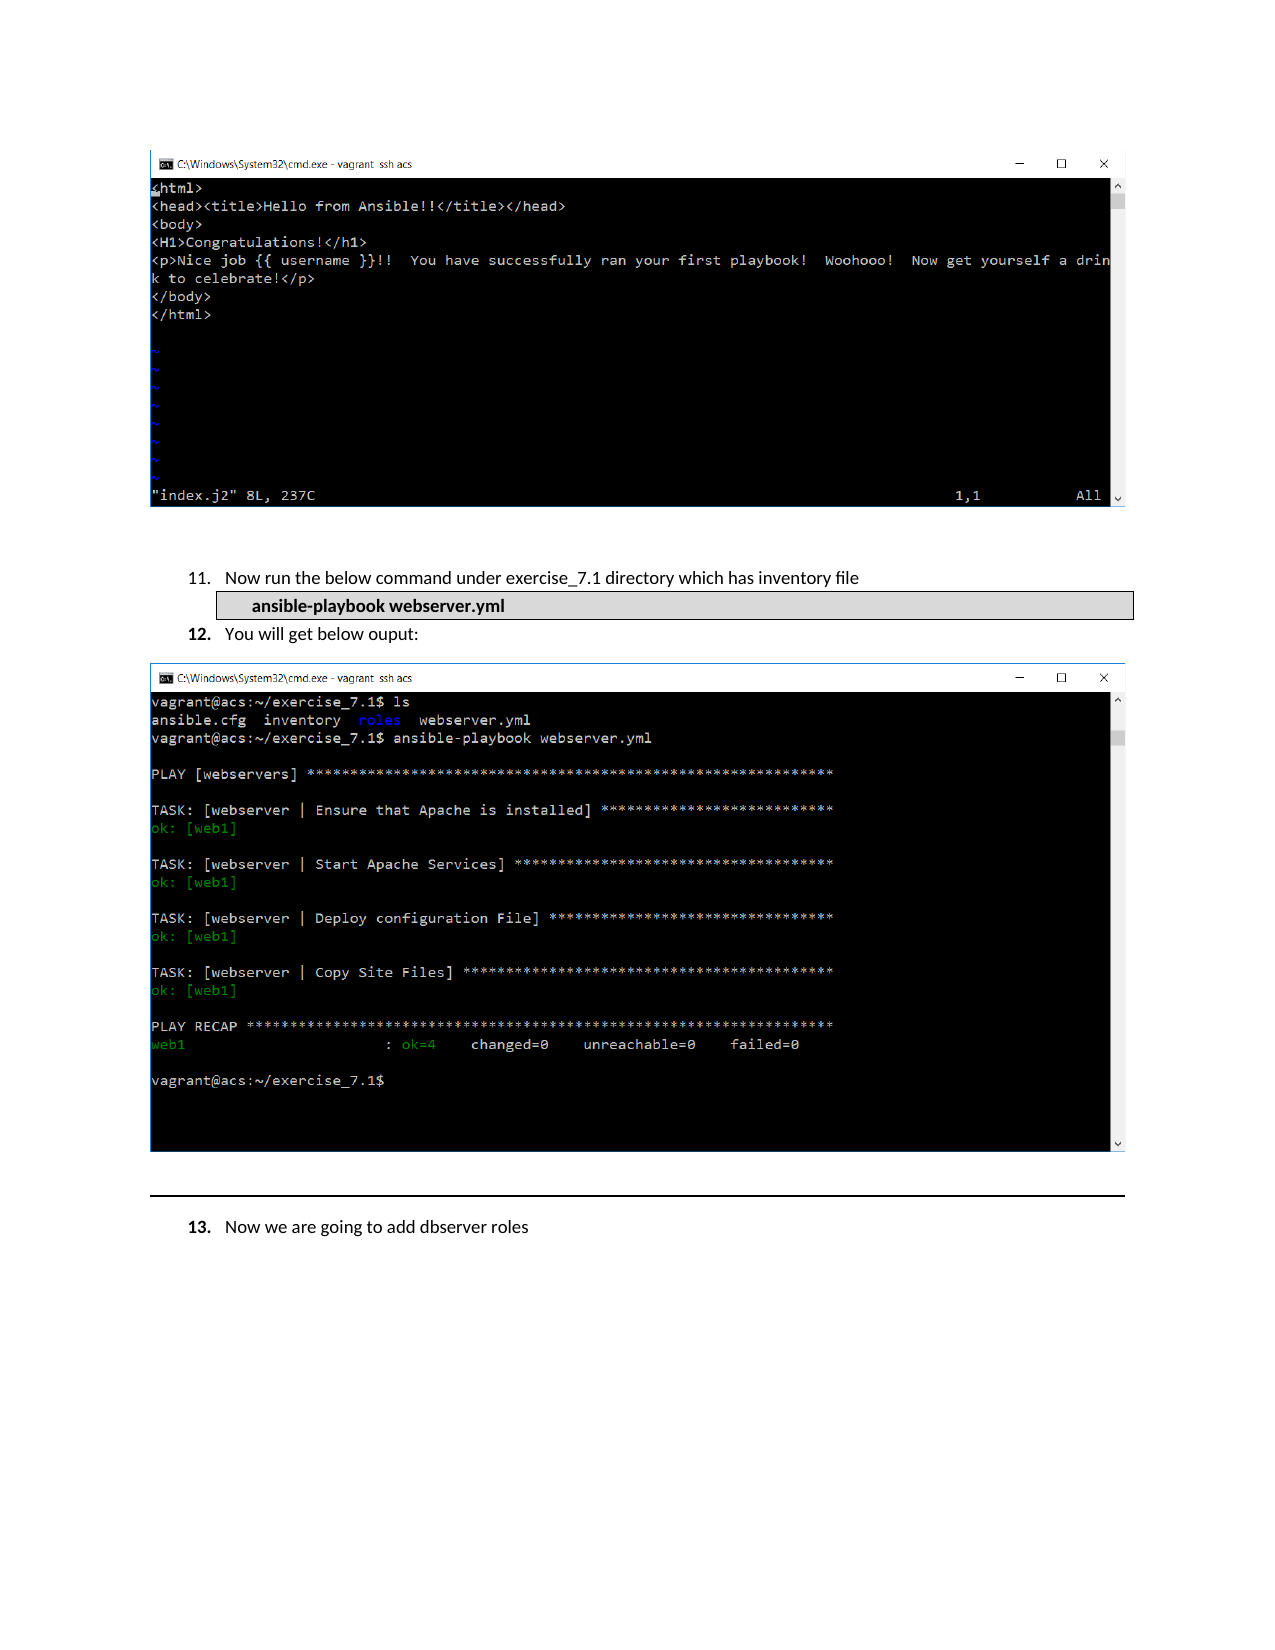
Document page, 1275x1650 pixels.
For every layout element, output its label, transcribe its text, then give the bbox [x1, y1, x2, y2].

list Now we are going to add dbserver roles [187, 1215, 1125, 1238]
list Now run the below command under exercise_7.1 directory which has inventory file [187, 566, 1125, 589]
picture [150, 663, 1125, 1152]
list You will get below ouput: [187, 622, 1125, 645]
picture [150, 150, 1125, 507]
list ansible-playbook webserver.yml [217, 592, 1133, 619]
